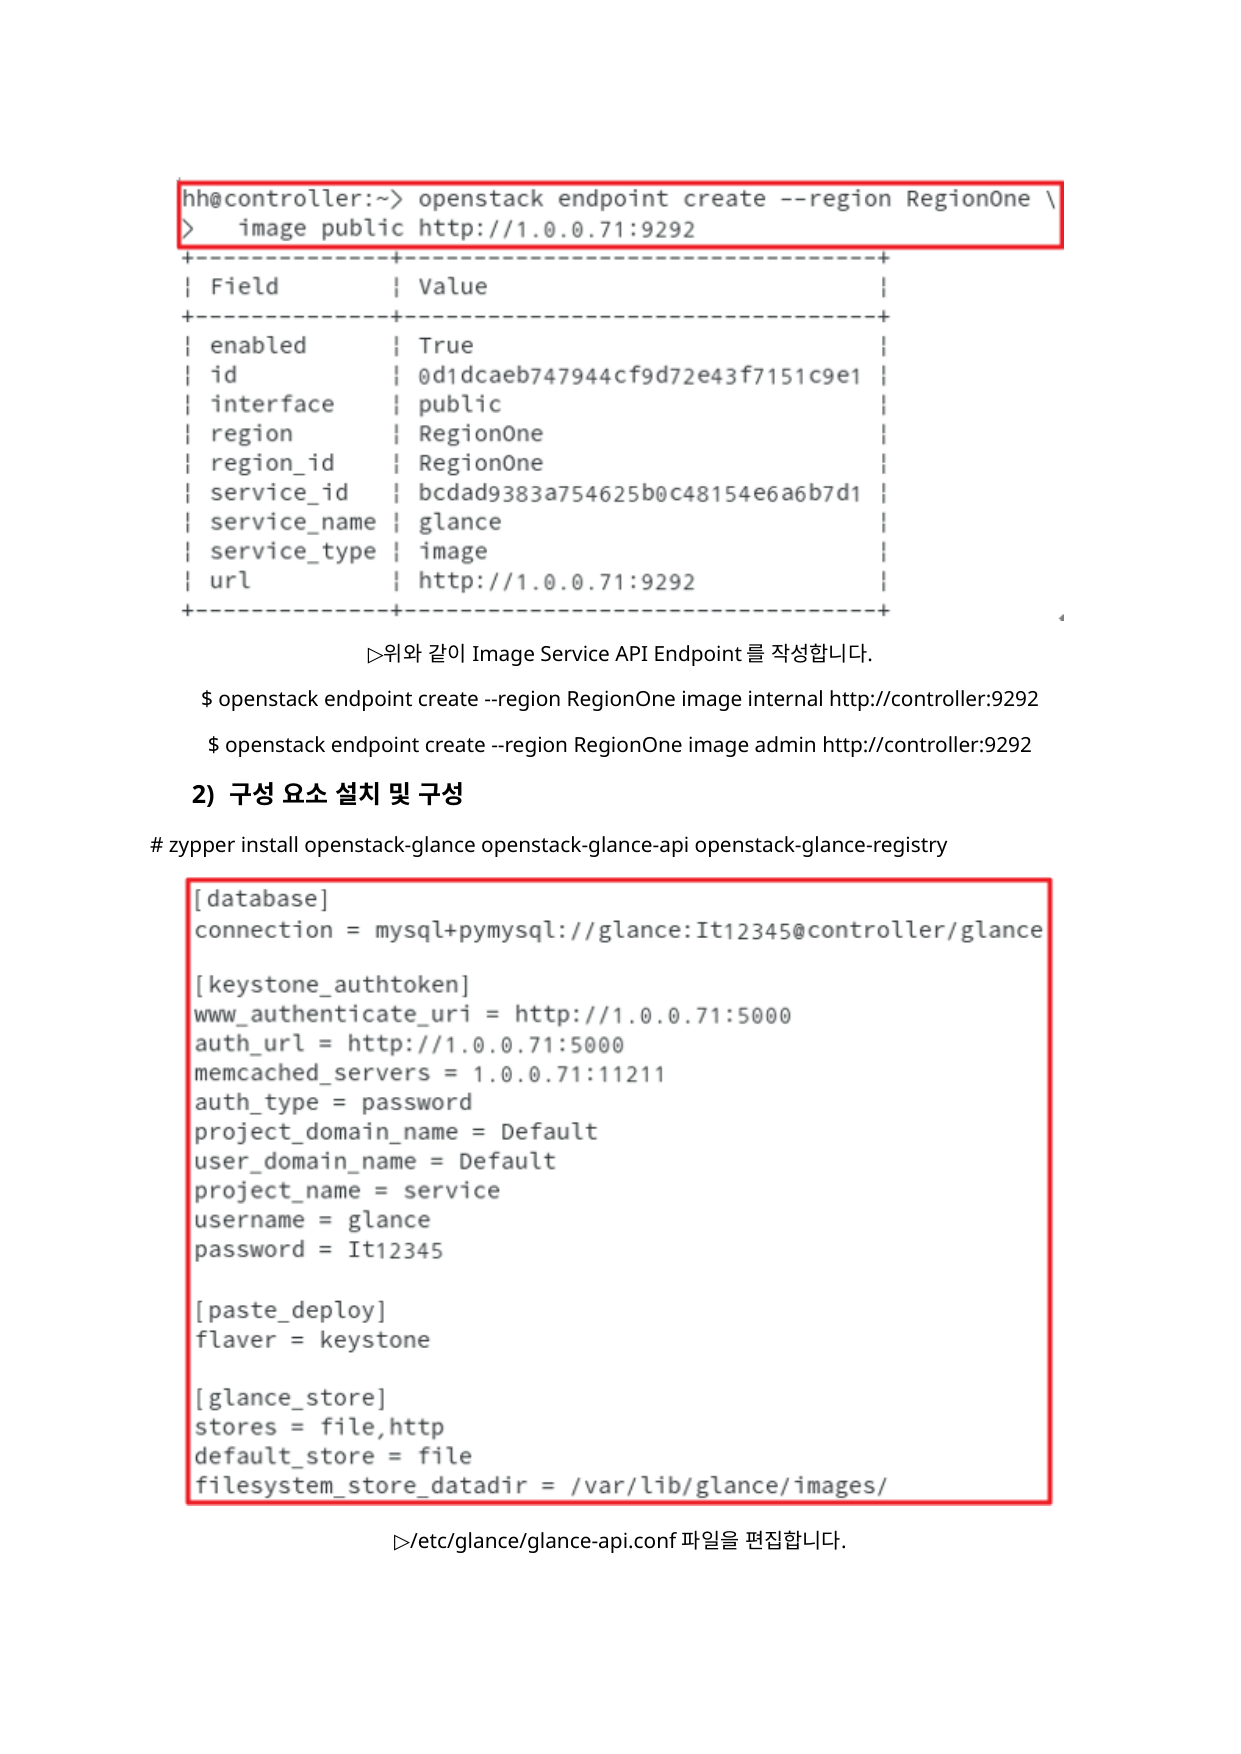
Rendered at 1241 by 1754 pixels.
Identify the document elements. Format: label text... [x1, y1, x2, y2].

picture [182, 877, 1058, 1506]
text ▷/etc/glance/glance-api.conf 파일을 편집합니다. [150, 1525, 1090, 1555]
text ▷위와 같이 Image Service API Endpoint를 작성합니다. [150, 638, 1090, 668]
list 구성 요소 설치 및 구성 [192, 775, 1090, 811]
picture [176, 177, 1064, 621]
text # zypper install openstack-glance openstack-glance-api openstack-glance-registry [150, 831, 1090, 859]
text $ openstack endpoint create --region RegionOne image internal http://controller:9292 [150, 684, 1090, 713]
text $ openstack endpoint create --region RegionOne image admin http://controller:9292 [150, 730, 1090, 758]
